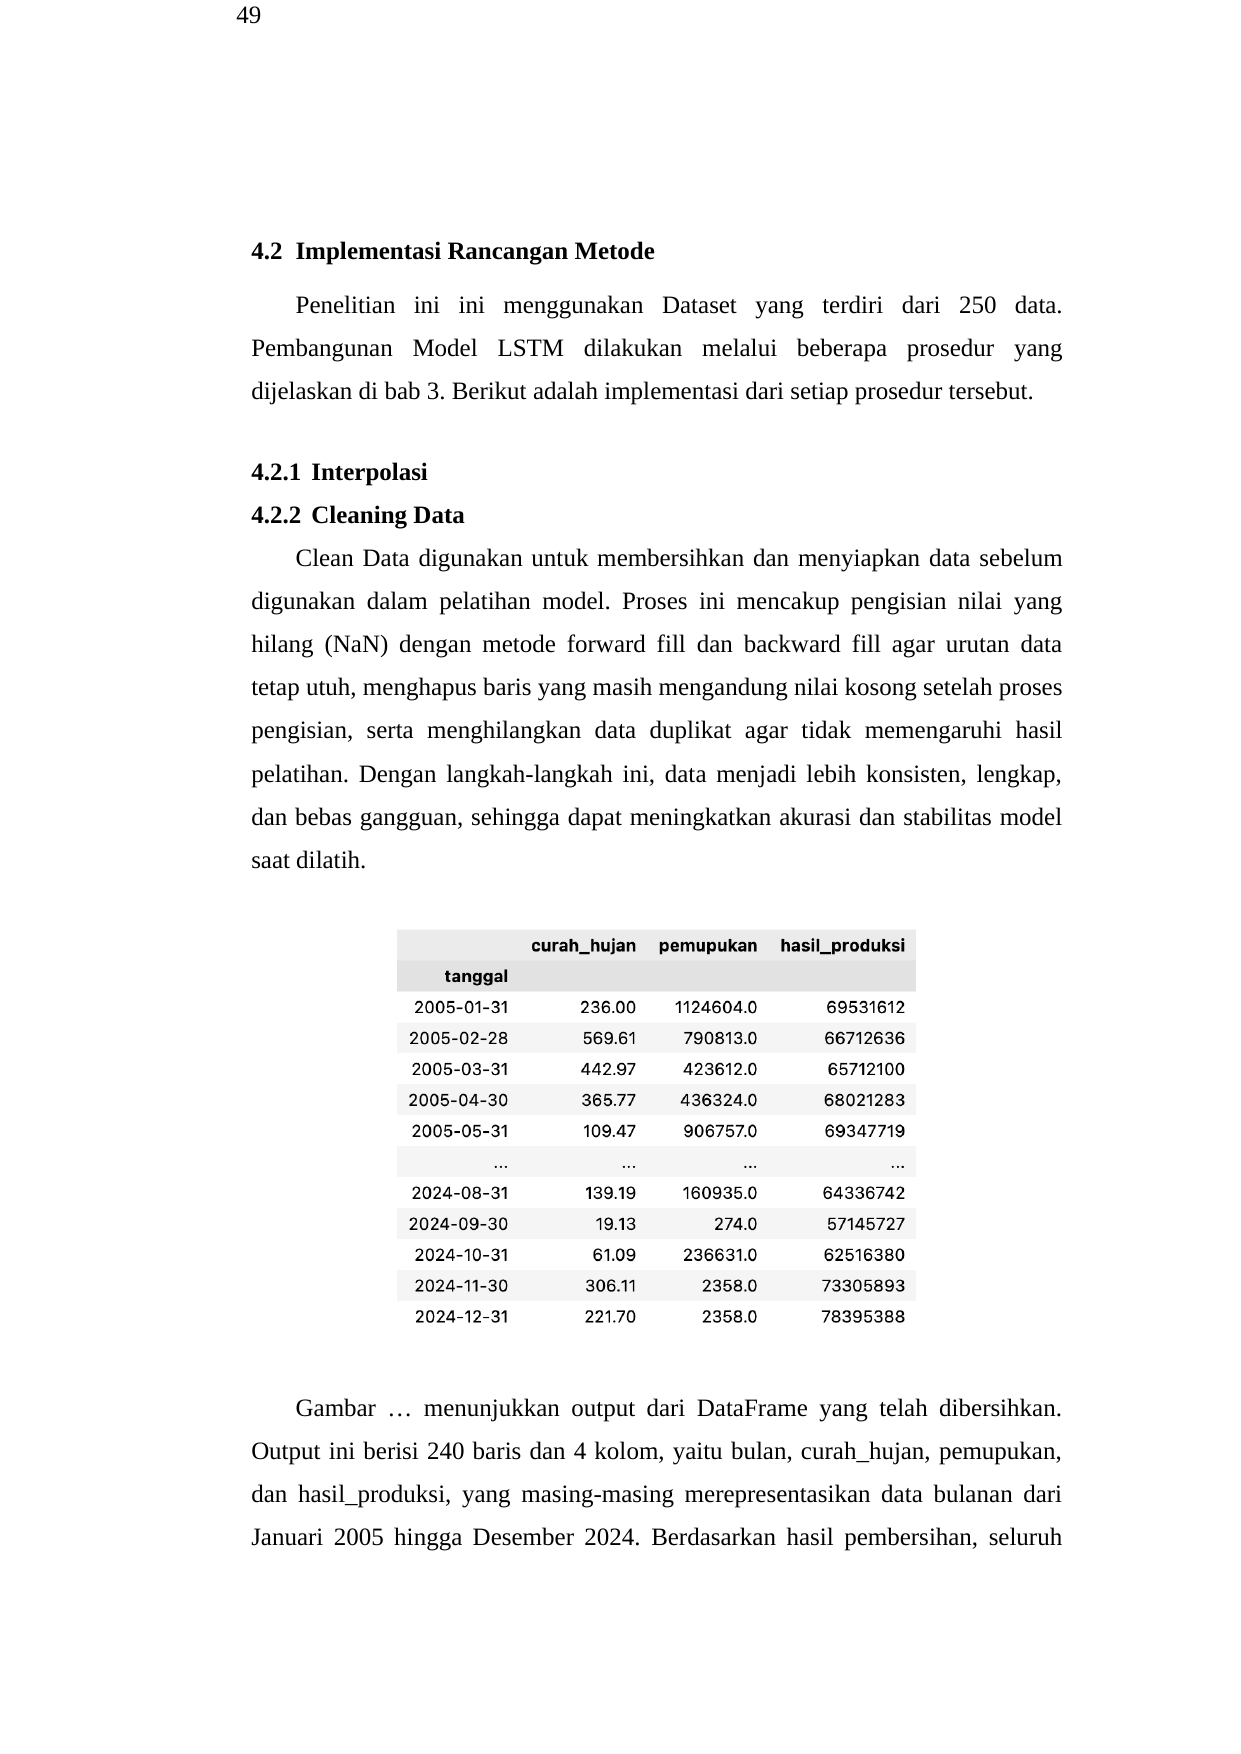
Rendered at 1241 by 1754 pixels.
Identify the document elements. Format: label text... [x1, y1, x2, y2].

list Cleaning Data [251, 500, 1063, 529]
text Penelitian ini ini menggunakan Dataset yang terdiri dari 250 data. Pembangunan Model LSTM dilakukan melalui beberapa prosedur yang dijelaskan di bab 3. Berikut adalah implementasi dari setiap prosedur tersebut. [251, 290, 1063, 405]
list Interpolasi [251, 457, 1063, 486]
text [251, 1393, 1063, 1551]
picture [391, 925, 923, 1344]
text Clean Data digunakan untuk membersihkan dan menyiapkan data sebelum digunakan dalam pelatihan model. Proses ini mencakup pengisian nilai yang hilang (NaN) dengan metode forward fill dan backward fill agar urutan data tetap utuh, menghapus baris yang masih mengandung nilai kosong setelah proses pengisian, serta menghilangkan data duplikat agar tidak memengaruhi hasil pelatihan. Dengan langkah-langkah ini, data menjadi lebih konsisten, lengkap, dan bebas gangguan, sehingga dapat meningkatkan akurasi dan stabilitas model saat dilatih. [251, 543, 1063, 874]
subtitle Implementasi Rancangan Metode [251, 236, 1063, 265]
